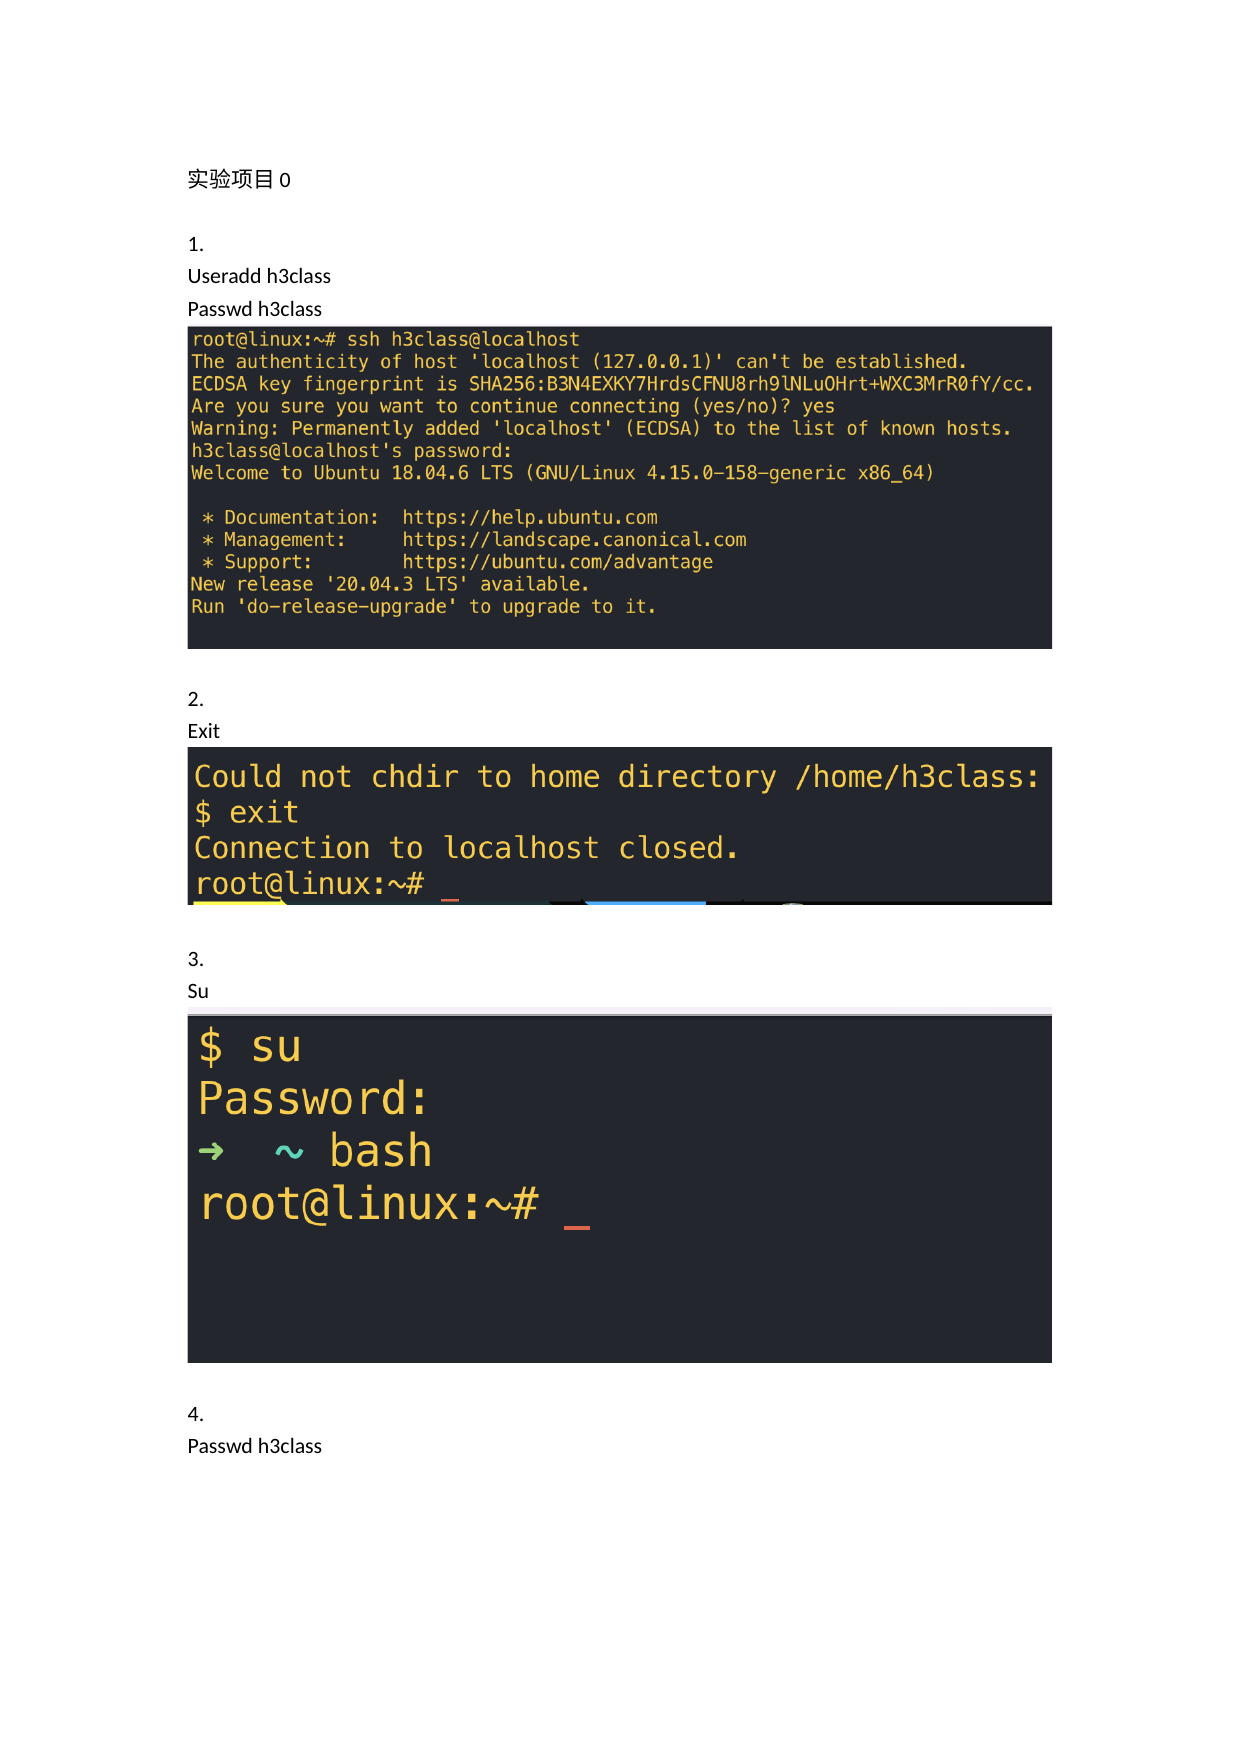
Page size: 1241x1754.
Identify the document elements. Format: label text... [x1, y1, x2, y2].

text 1. [187, 227, 1053, 259]
picture [187, 1007, 1052, 1363]
text Passwd h3class [187, 1429, 1053, 1462]
text 2. [187, 682, 1053, 714]
text Exit [187, 714, 1053, 747]
text Passwd h3class [187, 292, 1053, 324]
text 3. [187, 942, 1053, 974]
text Useradd h3class [187, 259, 1053, 292]
text 实验项目0 [187, 162, 1053, 194]
text Su [187, 974, 1053, 1007]
picture [187, 324, 1053, 649]
text 4. [187, 1397, 1053, 1429]
picture [187, 747, 1053, 905]
